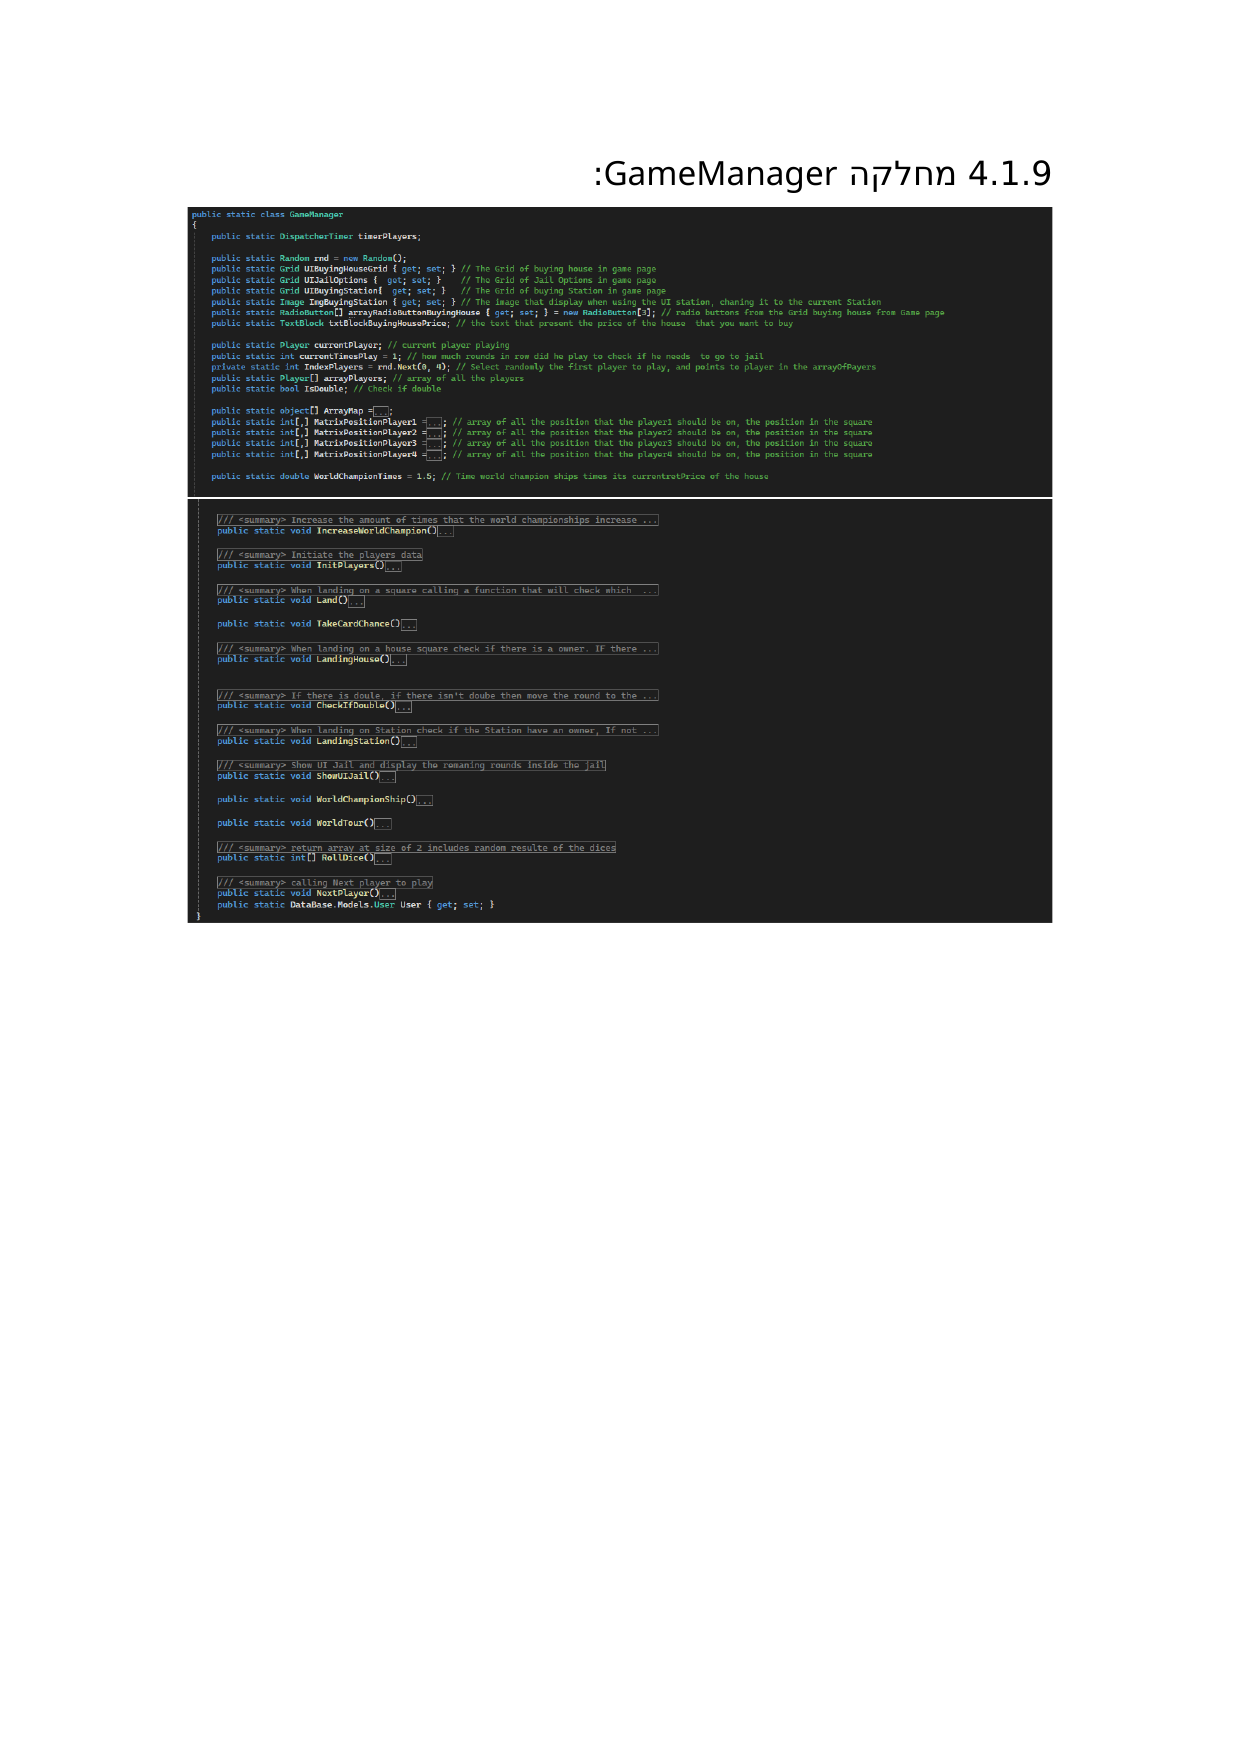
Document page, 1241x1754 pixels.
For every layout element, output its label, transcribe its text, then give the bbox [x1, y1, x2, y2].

picture [187, 207, 1053, 497]
subtitle 4.1.9 מחלקה GameManager: [187, 150, 1053, 195]
picture [187, 499, 1053, 923]
